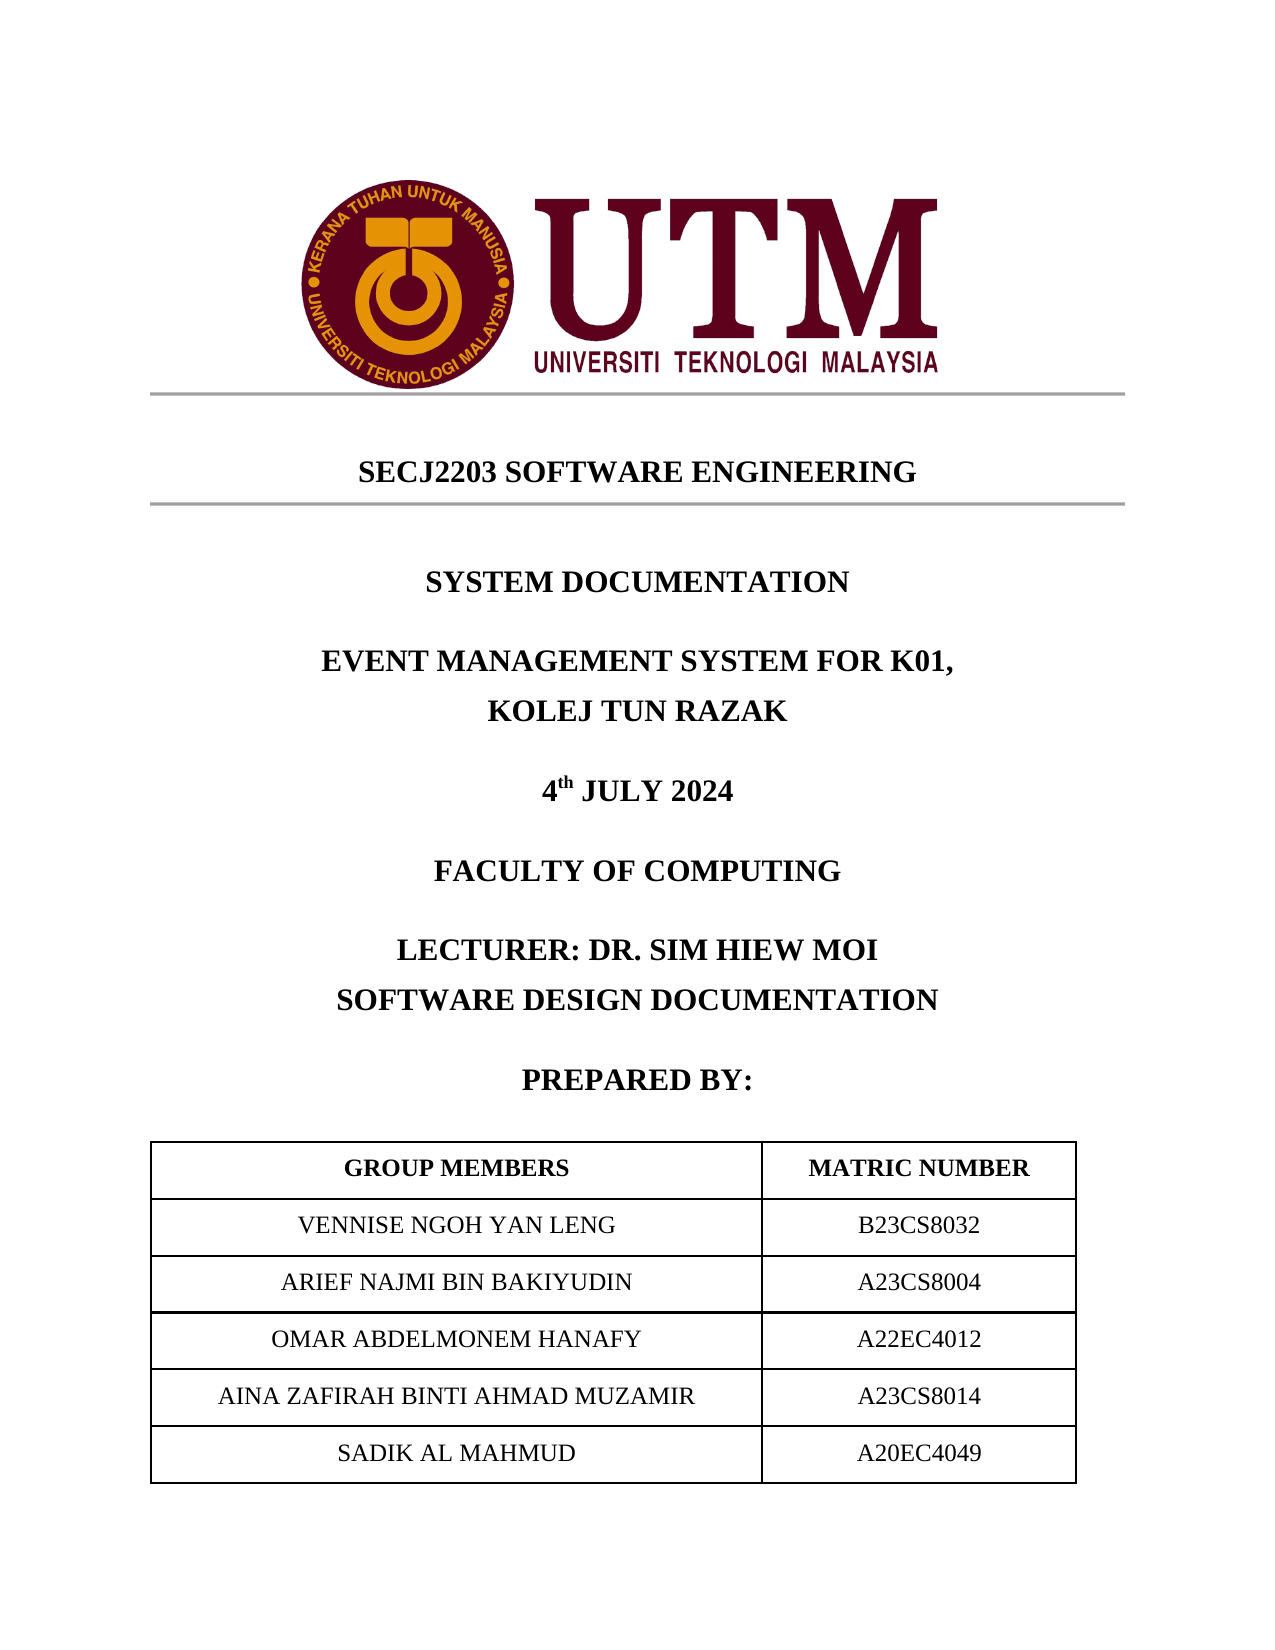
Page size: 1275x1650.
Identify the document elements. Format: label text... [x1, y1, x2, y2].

table_cell B23CS8032 [763, 1200, 1075, 1254]
table_header MATRIC NUMBER [763, 1143, 1075, 1198]
table_cell A20EC4049 [763, 1427, 1075, 1482]
picture [300, 180, 938, 389]
text EVENT MANAGEMENT SYSTEM FOR K01, [150, 643, 1125, 678]
text 4th JULY 2024 [150, 772, 1125, 808]
table_cell ARIEF NAJMI BIN BAKIYUDIN [152, 1257, 761, 1311]
text SYSTEM DOCUMENTATION [150, 563, 1125, 599]
table_header GROUP MEMBERS [152, 1143, 761, 1198]
table_cell A23CS8014 [763, 1370, 1075, 1425]
text SECJ2203 SOFTWARE ENGINEERING [150, 453, 1125, 489]
table_cell AINA ZAFIRAH BINTI AHMAD MUZAMIR [152, 1370, 761, 1425]
table_cell A22EC4012 [763, 1314, 1075, 1368]
text KOLEJ TUN RAZAK [150, 692, 1125, 728]
table_cell A23CS8004 [763, 1257, 1075, 1311]
text FACULTY OF COMPUTING [150, 852, 1125, 888]
table_cell OMAR ABDELMONEM HANAFY [152, 1314, 761, 1368]
text SOFTWARE DESIGN DOCUMENTATION [150, 981, 1125, 1017]
text LECTURER: DR. SIM HIEW MOI [150, 932, 1125, 967]
text PREPARED BY: [150, 1061, 1125, 1097]
table_cell VENNISE NGOH YAN LENG [152, 1200, 761, 1254]
table_cell SADIK AL MAHMUD [152, 1427, 761, 1482]
